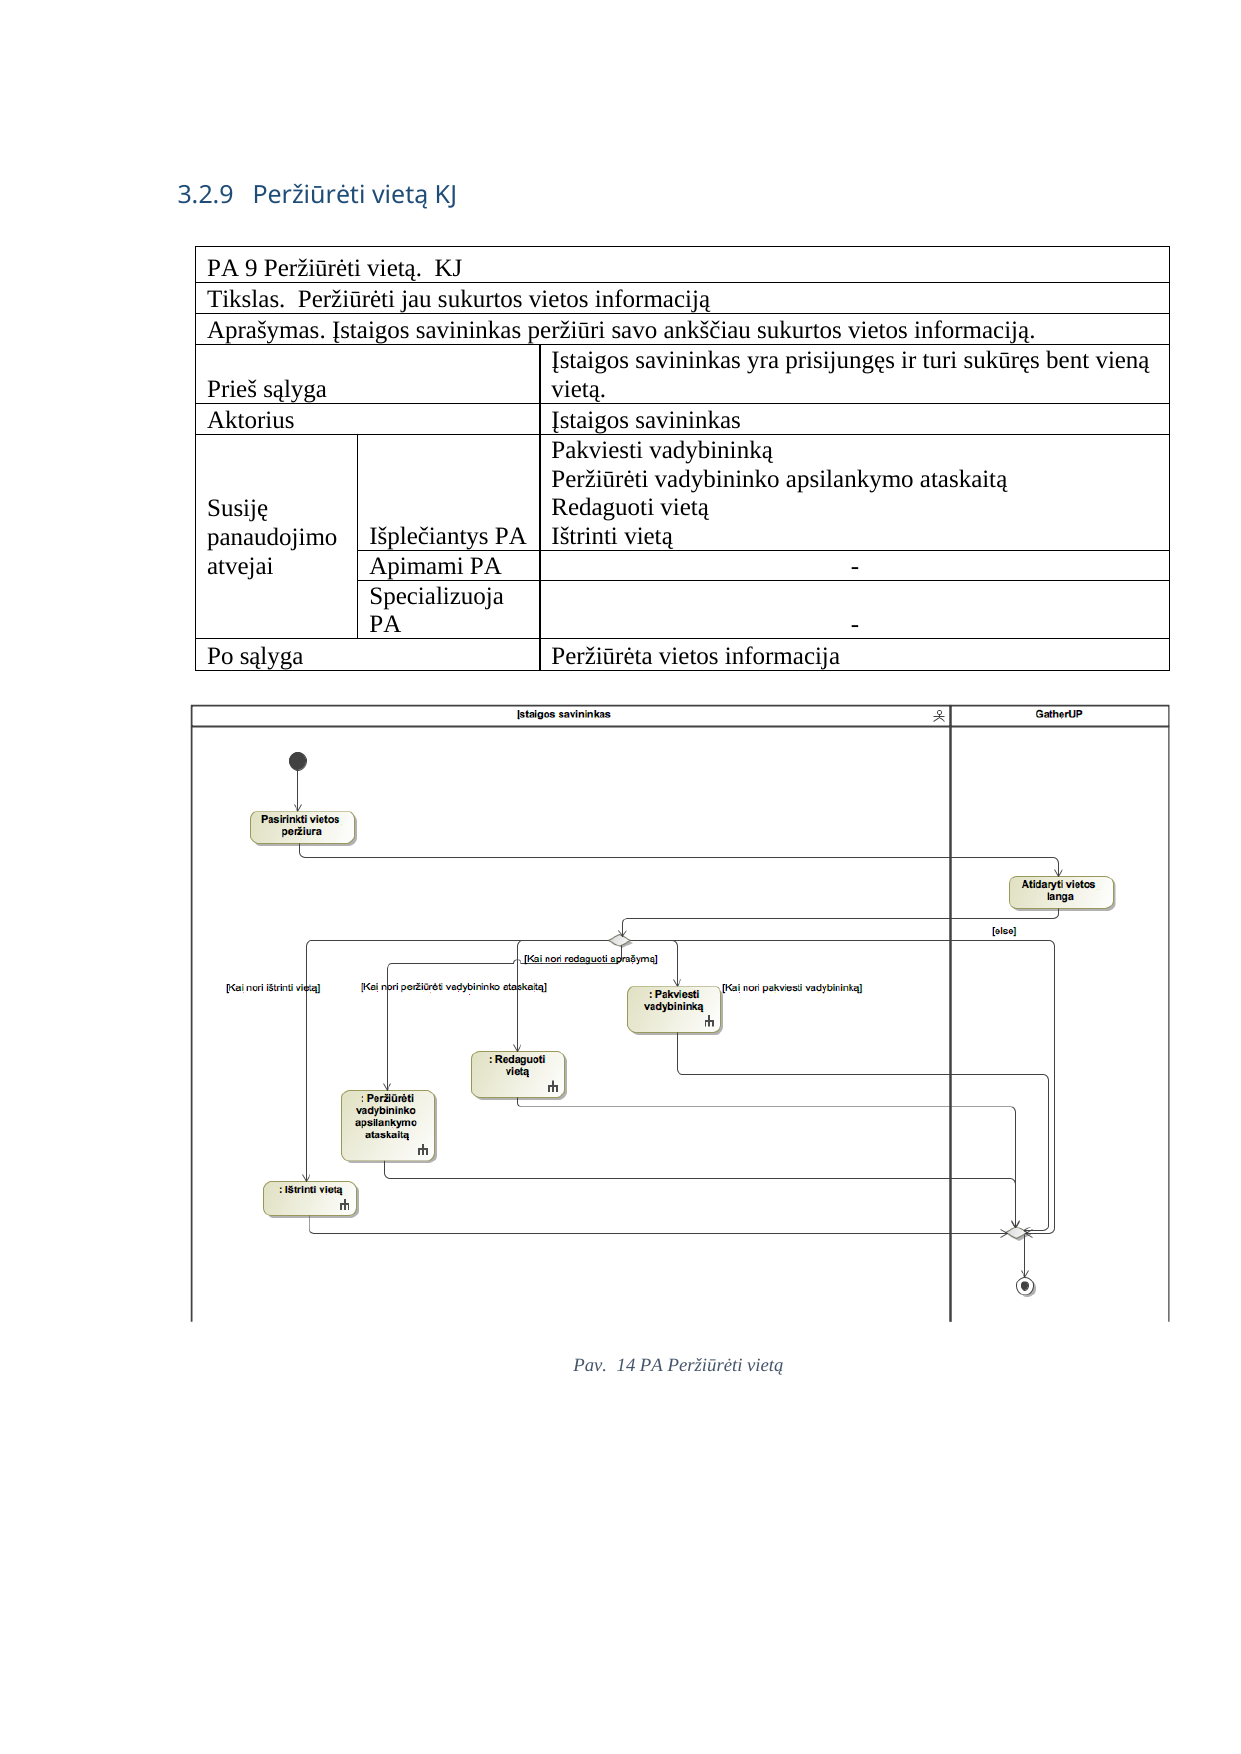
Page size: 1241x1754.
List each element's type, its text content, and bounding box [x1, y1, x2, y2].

table_cell Tikslas. Peržiūrėti jau sukurtos vietos informaciją [196, 283, 1169, 313]
table_cell Susiję panaudojimo atvejai [196, 435, 357, 638]
table_header PA 9 Peržiūrėti vietą. KJ [196, 247, 1169, 282]
table_cell Išplečiantys PA [358, 435, 539, 550]
table_cell - [541, 581, 1169, 638]
table_cell Aprašymas. Įstaigos savininkas peržiūri savo ankščiau sukurtos vietos informaciją. [196, 314, 1169, 344]
table_cell Apimami PA [358, 551, 539, 580]
table_cell Po sąlyga [196, 639, 539, 669]
subtitle Peržiūrėti vietą KJ [177, 177, 1181, 211]
table_cell Pakviesti vadybininką Peržiūrėti vadybininko apsilankymo ataskaitą Redaguoti vietą Ištrinti vietą [541, 435, 1169, 550]
table_cell Prieš sąlyga [196, 345, 539, 403]
text Pav. PA Peržiūrėti vietą [177, 1353, 1181, 1375]
table_cell Specializuoja PA [358, 581, 539, 638]
table_cell - [541, 551, 1169, 580]
table_cell Aktorius [196, 404, 539, 434]
table_cell Peržiūrėta vietos informacija [541, 639, 1169, 669]
picture [177, 691, 1182, 1335]
table_cell Įstaigos savininkas yra prisijungęs ir turi sukūręs bent vieną vietą. [541, 345, 1169, 403]
table_cell Įstaigos savininkas [541, 404, 1169, 434]
